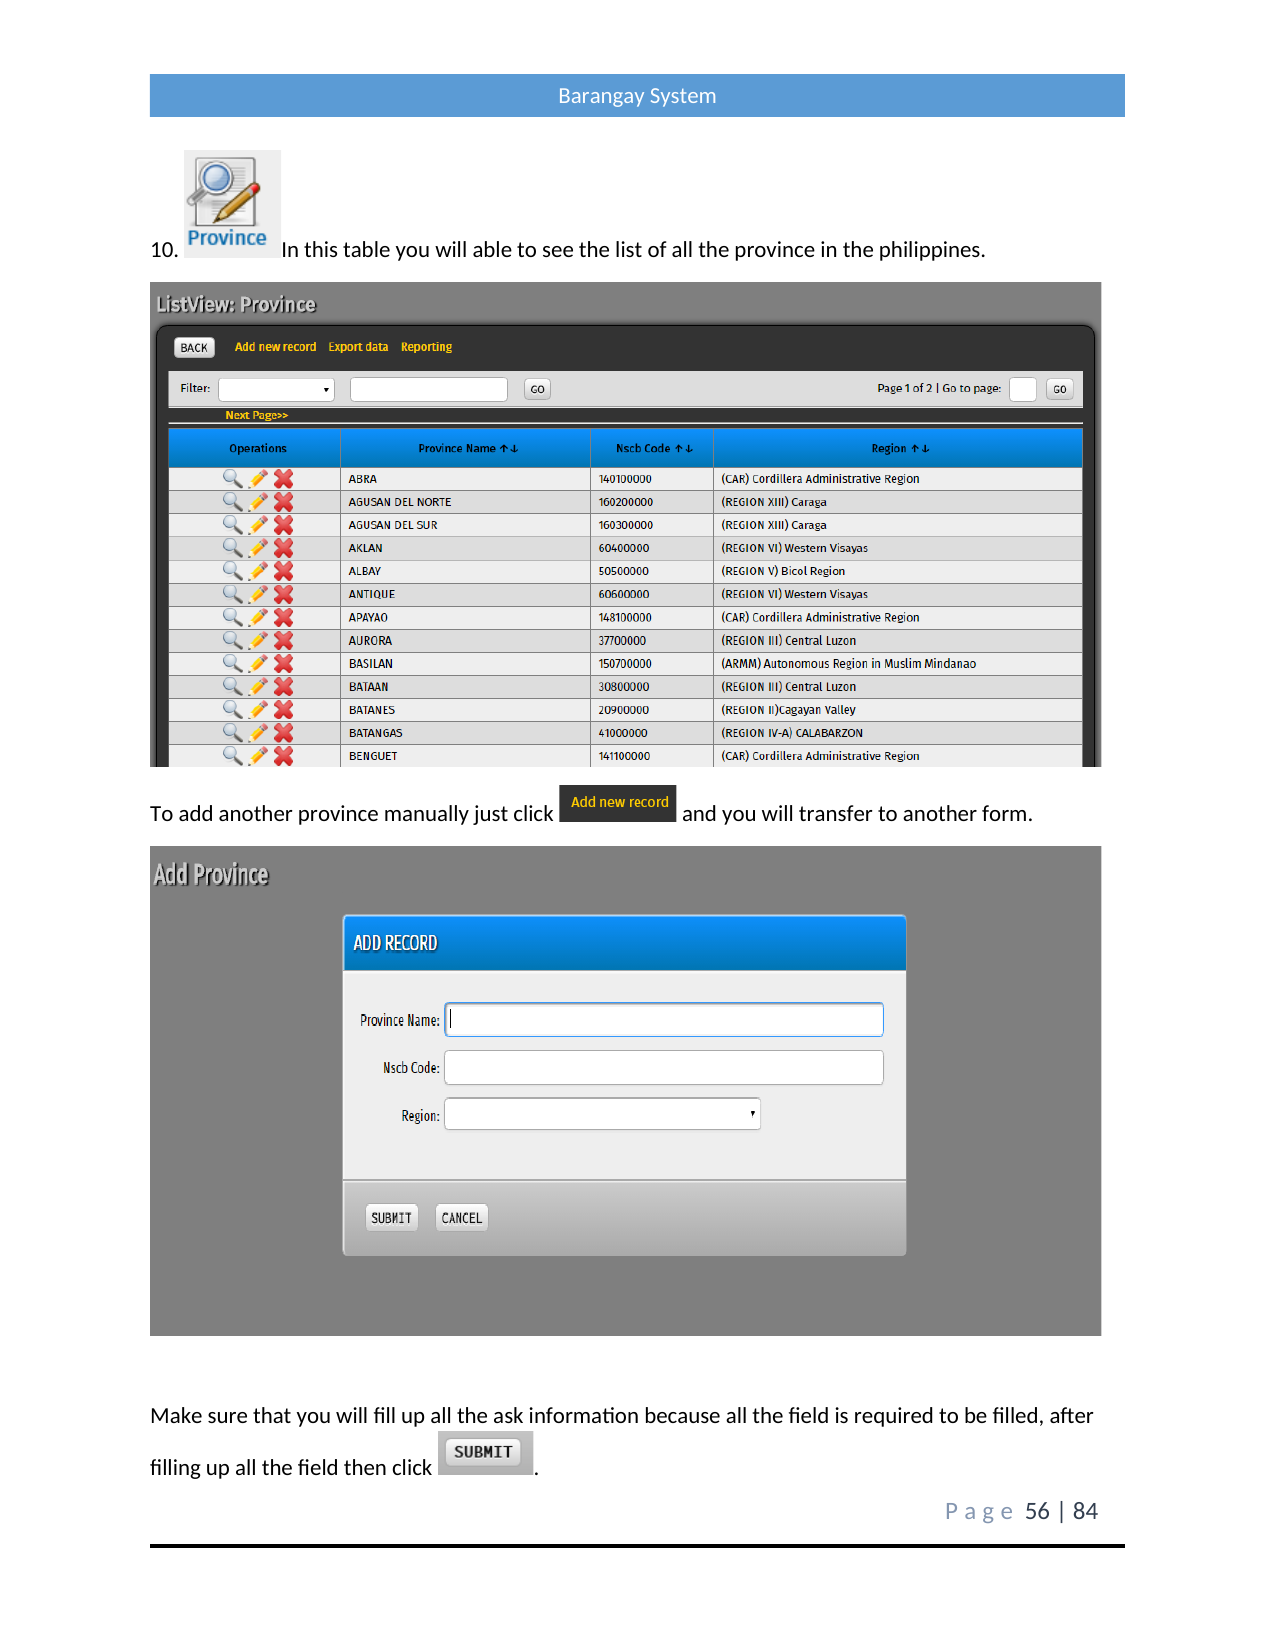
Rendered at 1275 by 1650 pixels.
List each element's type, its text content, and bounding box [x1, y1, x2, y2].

picture [184, 150, 282, 258]
text To add another province manually just click and you will transfer to another form. [150, 786, 1125, 827]
text Make sure that you will fill up all the ask information because all the field is required to be filled, after filling up all the field then click . [150, 1401, 1125, 1481]
picture [559, 785, 677, 822]
picture [150, 282, 1102, 767]
text 10. In this table you will able to see the list of all the province in the philippines. [150, 150, 1125, 263]
picture [150, 846, 1102, 1336]
picture [438, 1431, 534, 1475]
